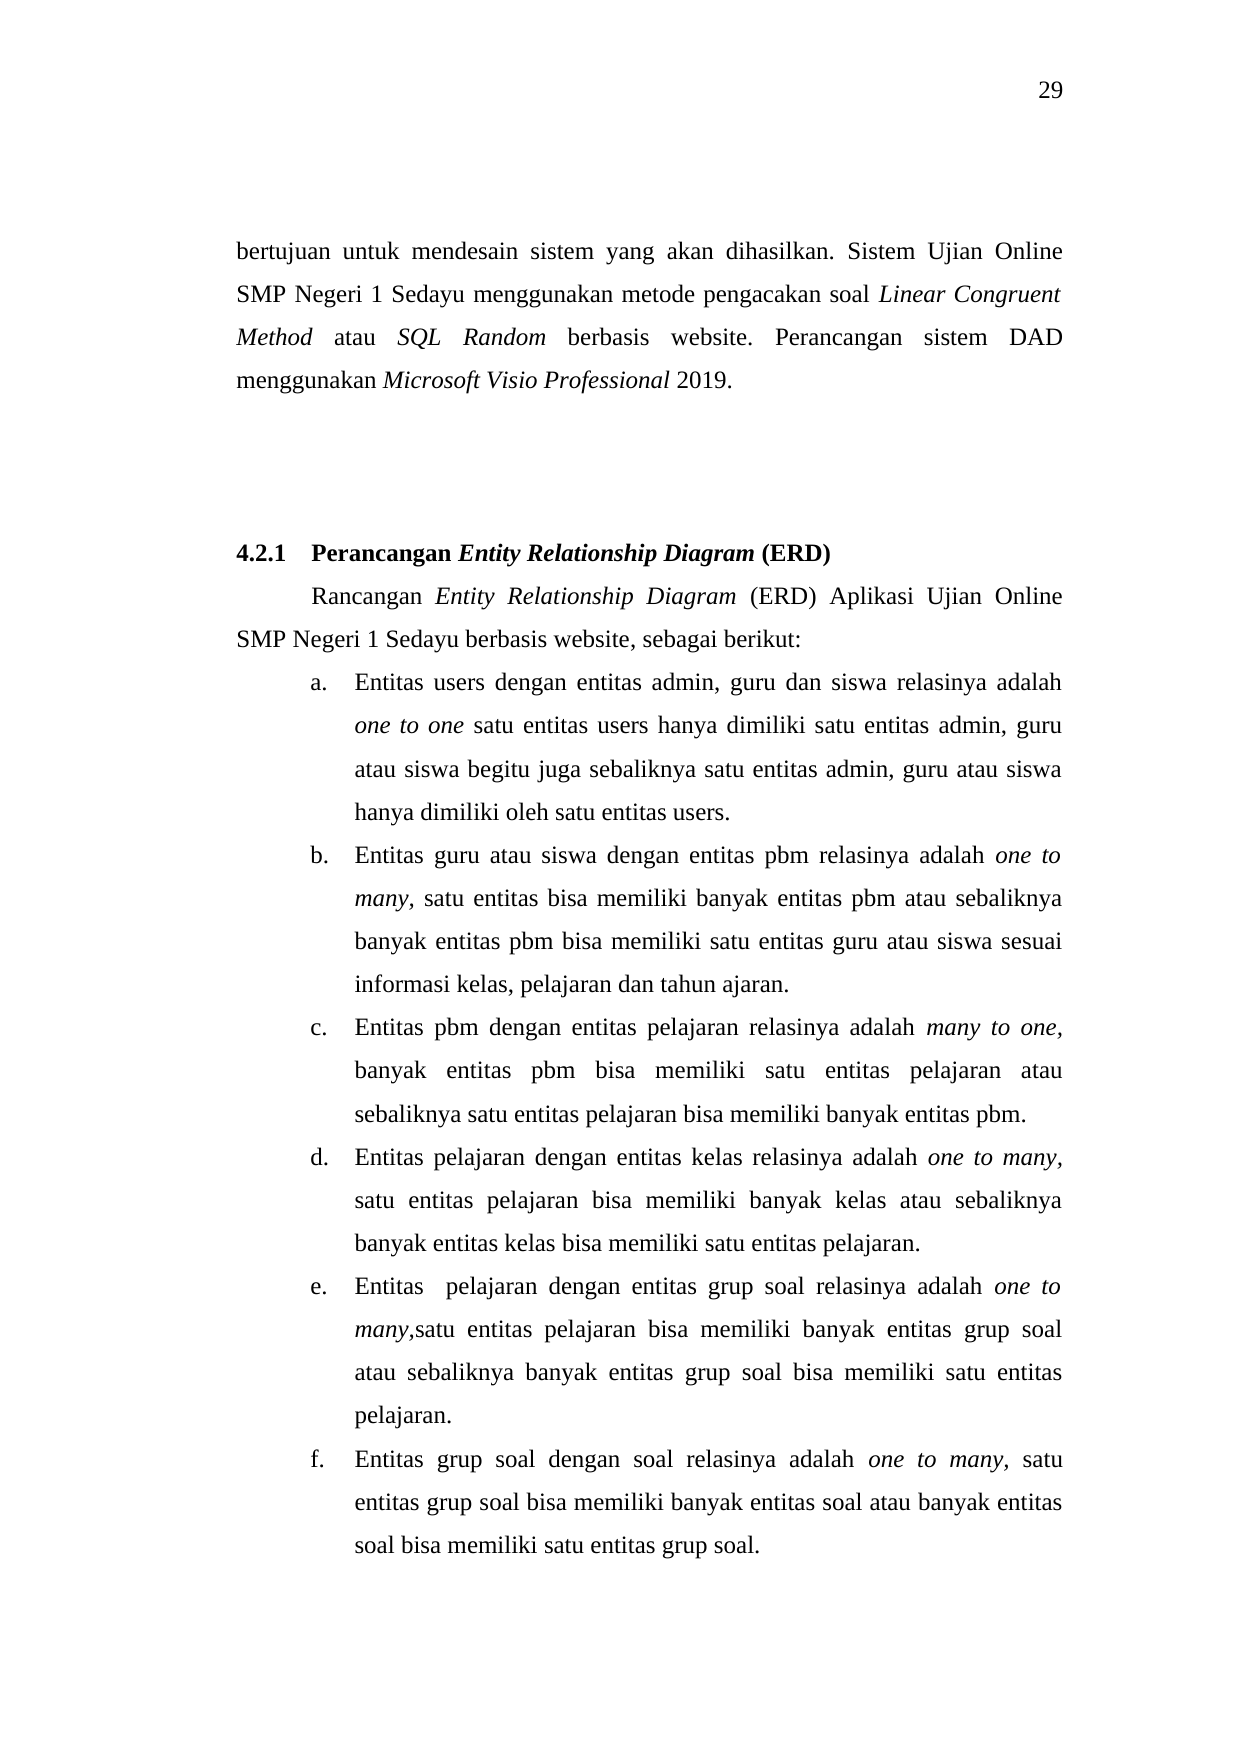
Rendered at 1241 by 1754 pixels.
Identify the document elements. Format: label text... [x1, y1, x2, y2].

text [236, 236, 1063, 394]
list Entitas users dengan entitas admin, guru dan siswa relasinya adalah one to one satu entitas users hanya dimiliki satu entitas admin, guru atau siswa begitu juga sebaliknya satu entitas admin, guru atau siswa hanya dimiliki oleh satu entitas users. [310, 667, 1063, 826]
list Entitas pelajaran dengan entitas grup soal relasinya adalah one to many,satu entitas pelajaran bisa memiliki banyak entitas grup soal atau sebaliknya banyak entitas grup soal bisa memiliki satu entitas pelajaran. [310, 1271, 1063, 1429]
text 4.2.1 Perancangan Entity Relationship Diagram (ERD) [236, 538, 1063, 567]
list Entitas pbm dengan entitas pelajaran relasinya adalah many to one, banyak entitas pbm bisa memiliki satu entitas pelajaran atau sebaliknya satu entitas pelajaran bisa memiliki banyak entitas pbm. [310, 1012, 1063, 1127]
list Entitas grup soal dengan soal relasinya adalah one to many, satu entitas grup soal bisa memiliki banyak entitas soal atau banyak entitas soal bisa memiliki satu entitas grup soal. [310, 1444, 1063, 1559]
list Entitas guru atau siswa dengan entitas pbm relasinya adalah one to many, satu entitas bisa memiliki banyak entitas pbm atau sebaliknya banyak entitas pbm bisa memiliki satu entitas guru atau siswa sesuai informasi kelas, pelajaran dan tahun ajaran. [310, 840, 1063, 998]
list Entitas pelajaran dengan entitas kelas relasinya adalah one to many, satu entitas pelajaran bisa memiliki banyak kelas atau sebaliknya banyak entitas kelas bisa memiliki satu entitas pelajaran. [310, 1142, 1063, 1257]
text Rancangan Entity Relationship Diagram (ERD) Aplikasi Ujian Online SMP Negeri 1 Sedayu berbasis website, sebagai berikut: [236, 581, 1063, 653]
